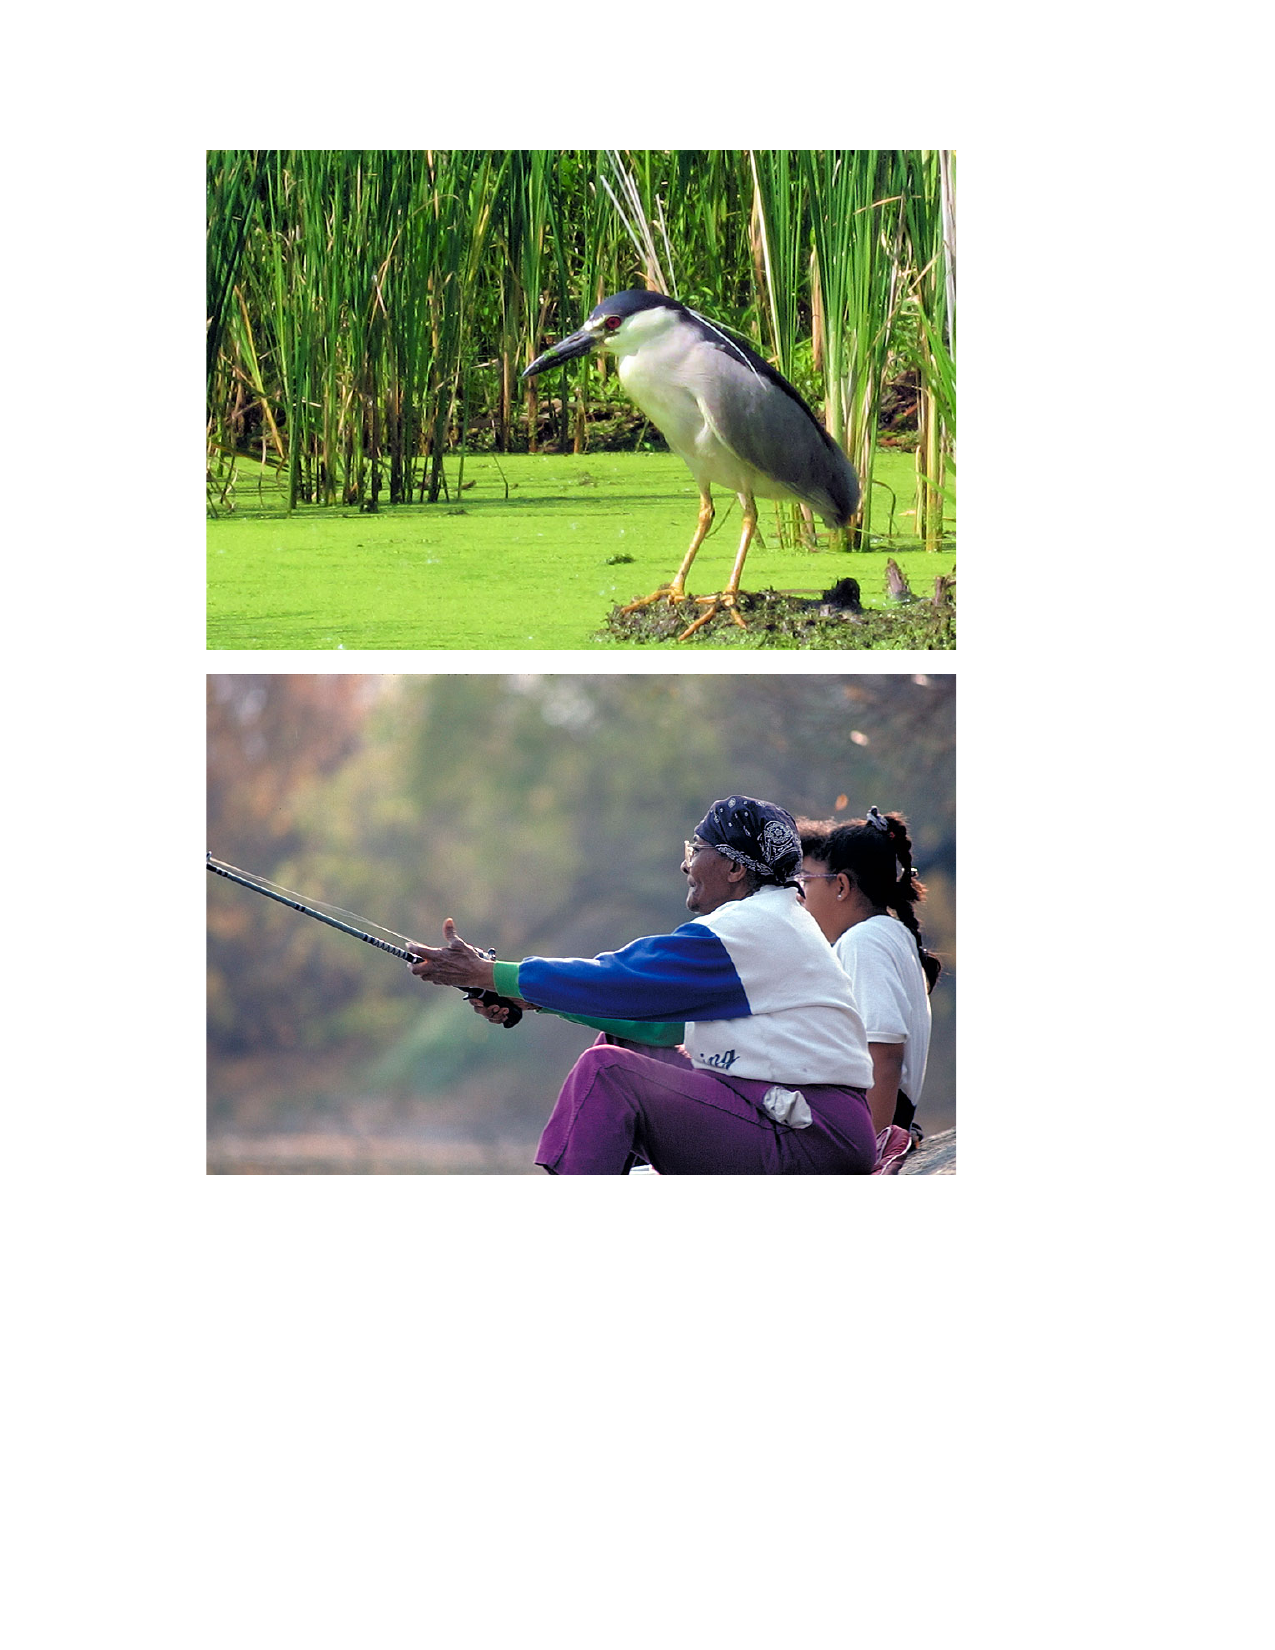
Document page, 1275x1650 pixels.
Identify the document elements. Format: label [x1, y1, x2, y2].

picture [206, 674, 957, 1175]
picture [206, 150, 957, 650]
